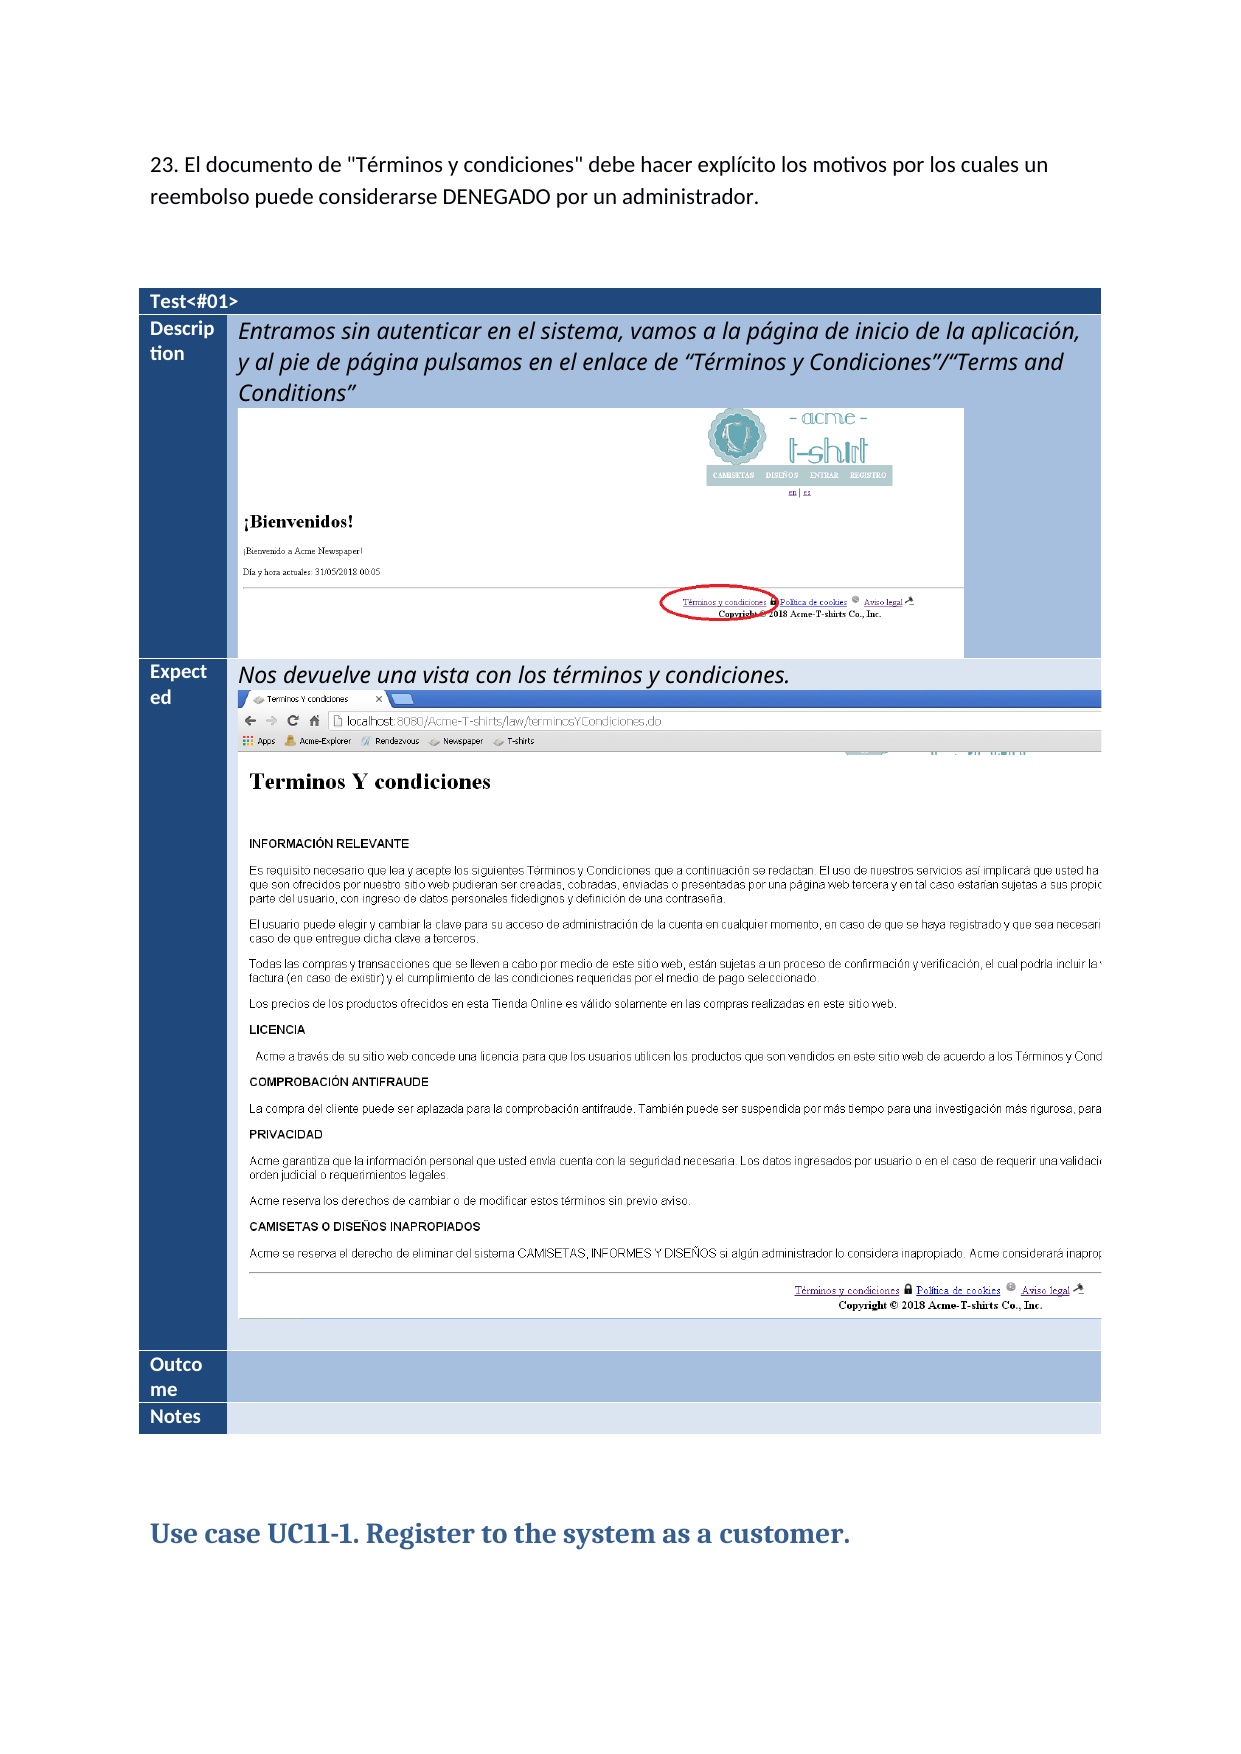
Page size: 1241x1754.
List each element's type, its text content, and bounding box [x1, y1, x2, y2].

text Use case UC11-1. Register to the system as a customer. [150, 1517, 1090, 1551]
table_cell Outcome [139, 1351, 227, 1402]
table_cell Notes [139, 1403, 227, 1434]
table_cell Expected [139, 659, 227, 1350]
picture [237, 408, 964, 658]
table_header Test<#01> [139, 288, 1101, 314]
text 23. El documento de "Términos y condiciones" debe hacer explícito los motivos por los cuales un reembolso puede considerarse DENEGADO por un administrador. [150, 150, 1090, 210]
picture [237, 690, 1102, 1319]
table_cell [227, 1403, 1101, 1434]
table_cell Entramos sin autenticar en el sistema, vamos a la página de inicio de la aplicación, y al pie de página pulsamos en el enlace de “Términos y Condiciones”/“Terms and Conditions” [227, 315, 1101, 658]
table_cell Nos devuelve una vista con los términos y condiciones. [227, 659, 1101, 1350]
table_cell Description [139, 315, 227, 658]
table_cell [227, 1351, 1101, 1402]
